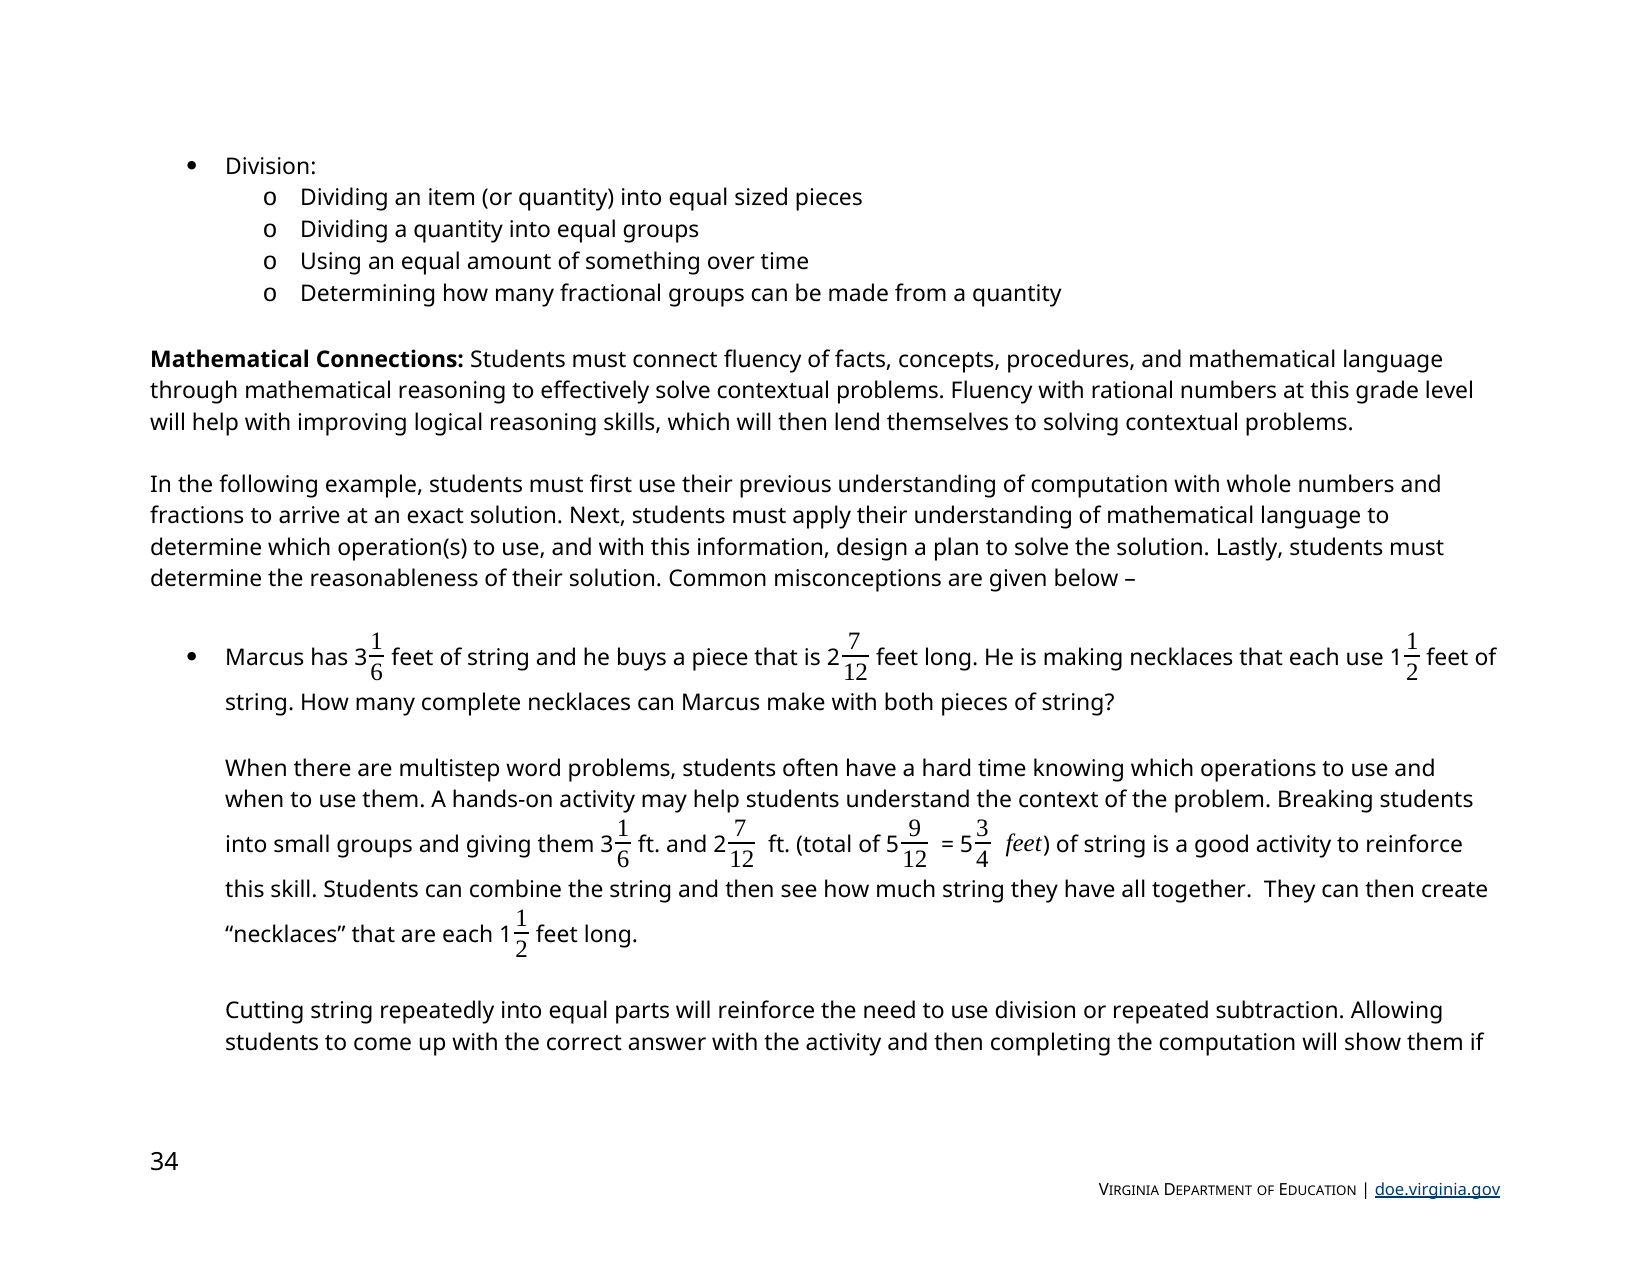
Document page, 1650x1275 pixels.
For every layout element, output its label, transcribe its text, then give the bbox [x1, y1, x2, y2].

list Determining how many fractional groups can be made from a quantity [262, 277, 1500, 309]
text Mathematical Connections: Students must connect fluency of facts, concepts, procedures, and mathematical language through mathematical reasoning to effectively solve contextual problems. Fluency with rational numbers at this grade level will help with improving logical reasoning skills, which will then lend themselves to solving contextual problems. [150, 343, 1500, 437]
text When there are multistep word problems, students often have a hard time knowing which operations to use and when to use them. A hands-on activity may help students understand the context of the problem. Breaking students into small groups and giving them 3 ft. and 2 ft. (total of 5 = 5 ) of string is a good activity to reinforce this skill. Students can combine the string and then see how much string they have all together. They can then create “necklaces” that are each 1 feet long. [225, 752, 1500, 963]
list Using an equal amount of something over time [262, 245, 1500, 277]
list Division: [187, 150, 1500, 181]
list Dividing a quantity into equal groups [262, 213, 1500, 245]
list Marcus has 3 feet of string and he buys a piece that is 2 feet long. He is making necklaces that each use 1 feet of string. How many complete necklaces can Marcus make with both pieces of string? [187, 627, 1500, 717]
text In the following example, students must first use their previous understanding of computation with whole numbers and fractions to arrive at an exact solution. Next, students must apply their understanding of mathematical language to determine which operation(s) to use, and with this information, design a plan to solve the solution. Lastly, students must determine the reasonableness of their solution. Common misconceptions are given below – [150, 468, 1500, 593]
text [225, 994, 1500, 1057]
list Dividing an item (or quantity) into equal sized pieces [262, 181, 1500, 213]
